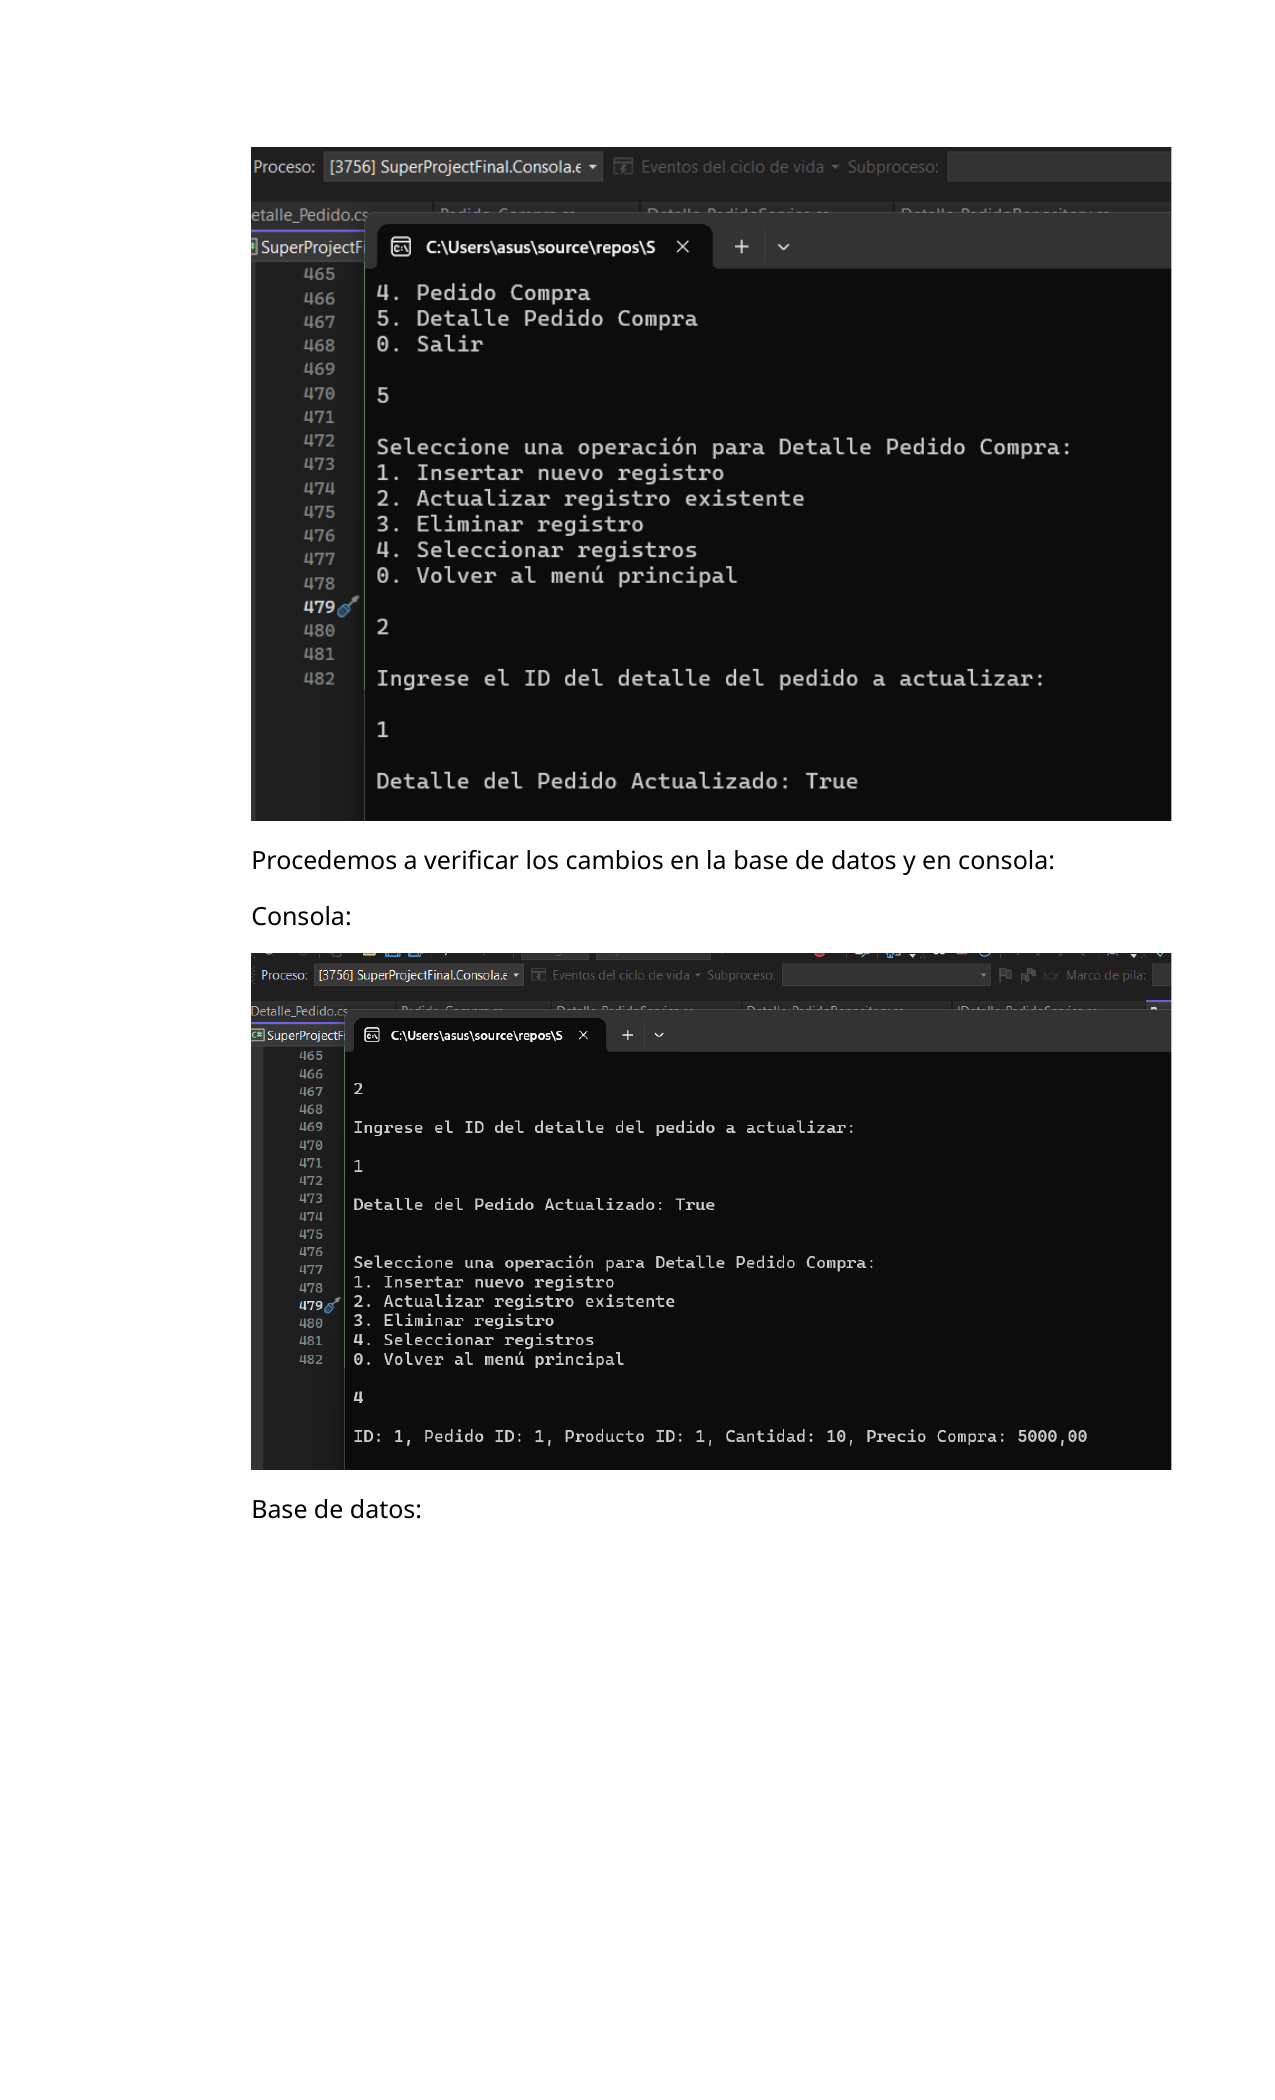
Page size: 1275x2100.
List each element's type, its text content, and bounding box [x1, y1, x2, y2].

text Base de datos: [251, 1491, 1098, 1525]
text Consola: [251, 898, 1098, 932]
text Procedemos a verificar los cambios en la base de datos y en consola: [251, 842, 1098, 876]
picture [251, 147, 1172, 821]
picture [251, 953, 1172, 1470]
